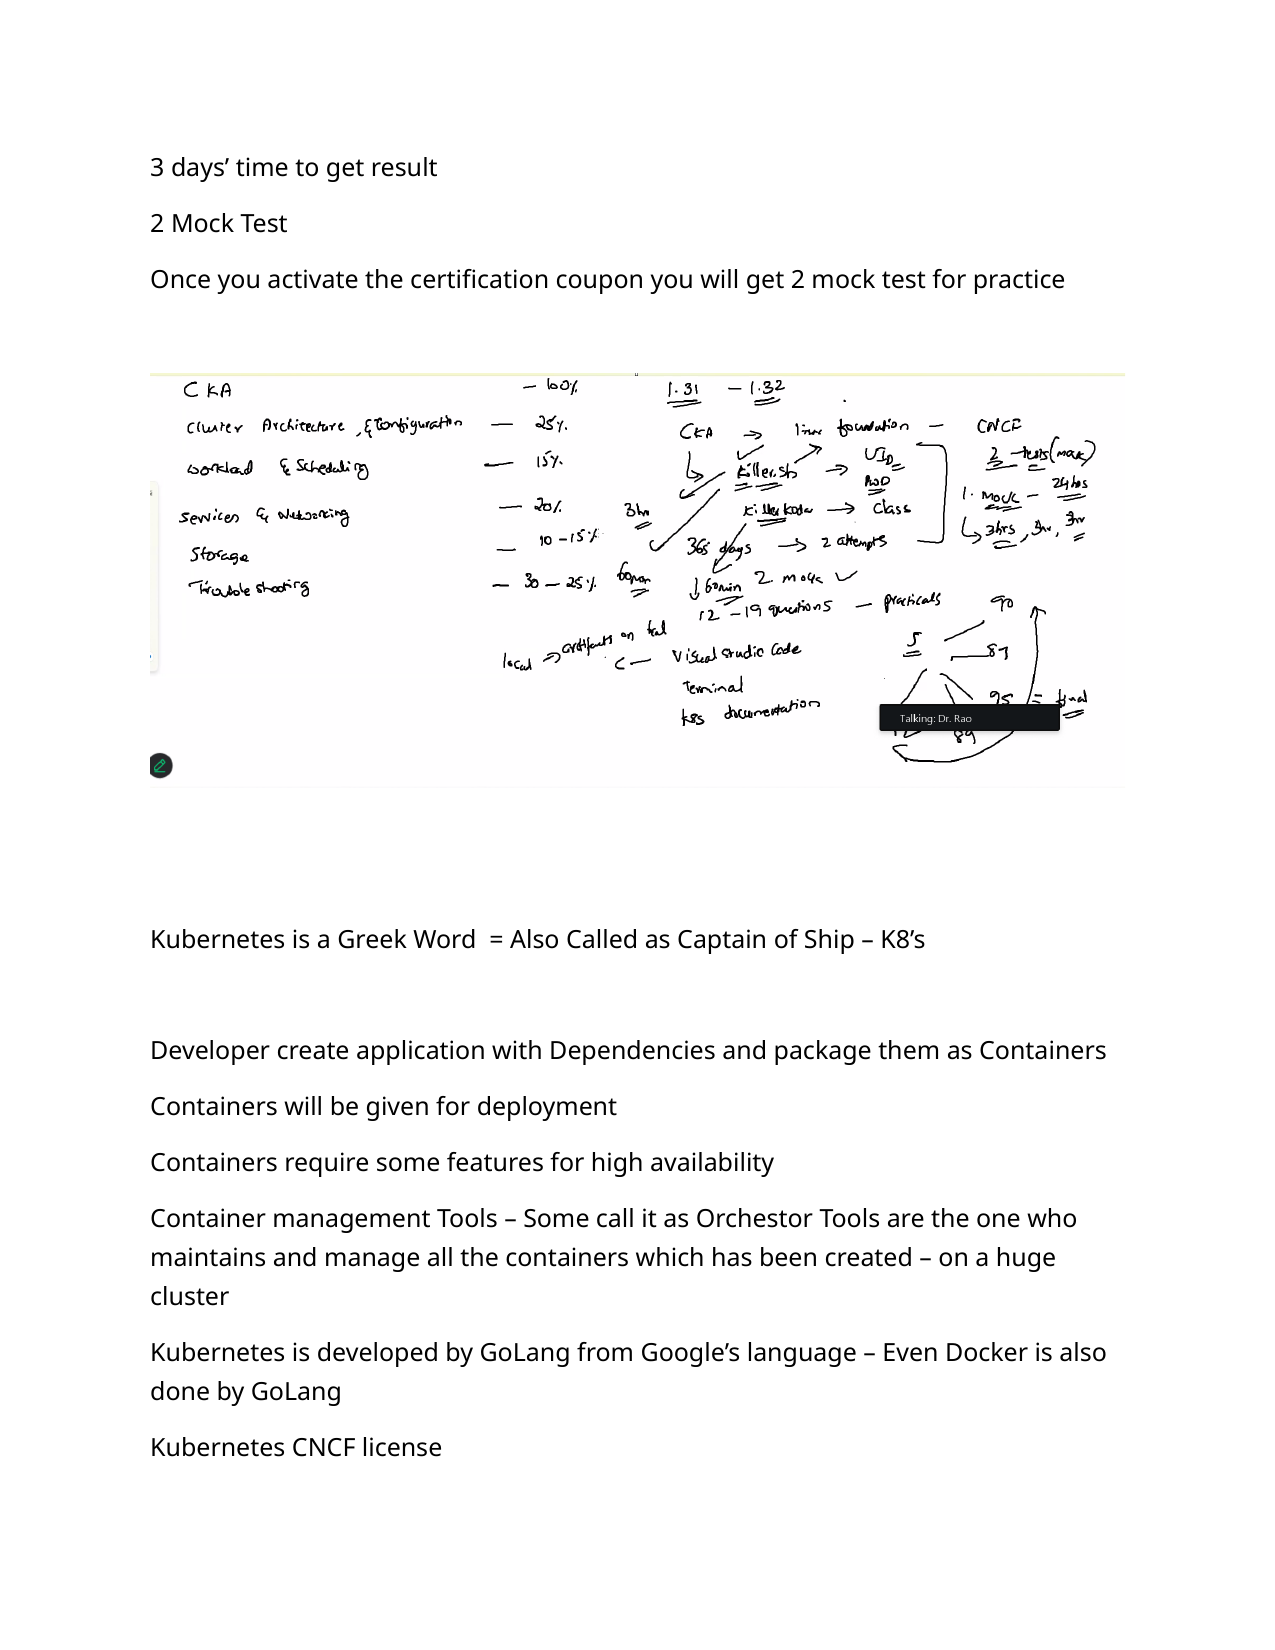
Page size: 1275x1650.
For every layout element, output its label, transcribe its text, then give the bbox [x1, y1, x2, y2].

text Container management Tools – Some call it as Orchestor Tools are the one who maintains and manage all the containers which has been created – on a huge cluster [150, 1201, 1125, 1313]
text Kubernetes is developed by GoLang from Google’s language – Even Docker is also done by GoLang [150, 1335, 1125, 1408]
text 2 Mock Test [150, 206, 1125, 240]
text Kubernetes CNCF license [150, 1430, 1125, 1464]
text Developer create application with Dependencies and package them as Containers [150, 1033, 1125, 1067]
text Kubernetes is a Greek Word = Also Called as Captain of Ship – K8’s [150, 921, 1125, 955]
text Once you activate the certification coupon you will get 2 mock test for practice [150, 262, 1125, 296]
picture [150, 373, 1125, 788]
text Containers will be given for deployment [150, 1089, 1125, 1123]
text Containers require some features for high availability [150, 1145, 1125, 1179]
text 3 days’ time to get result [150, 150, 1125, 184]
